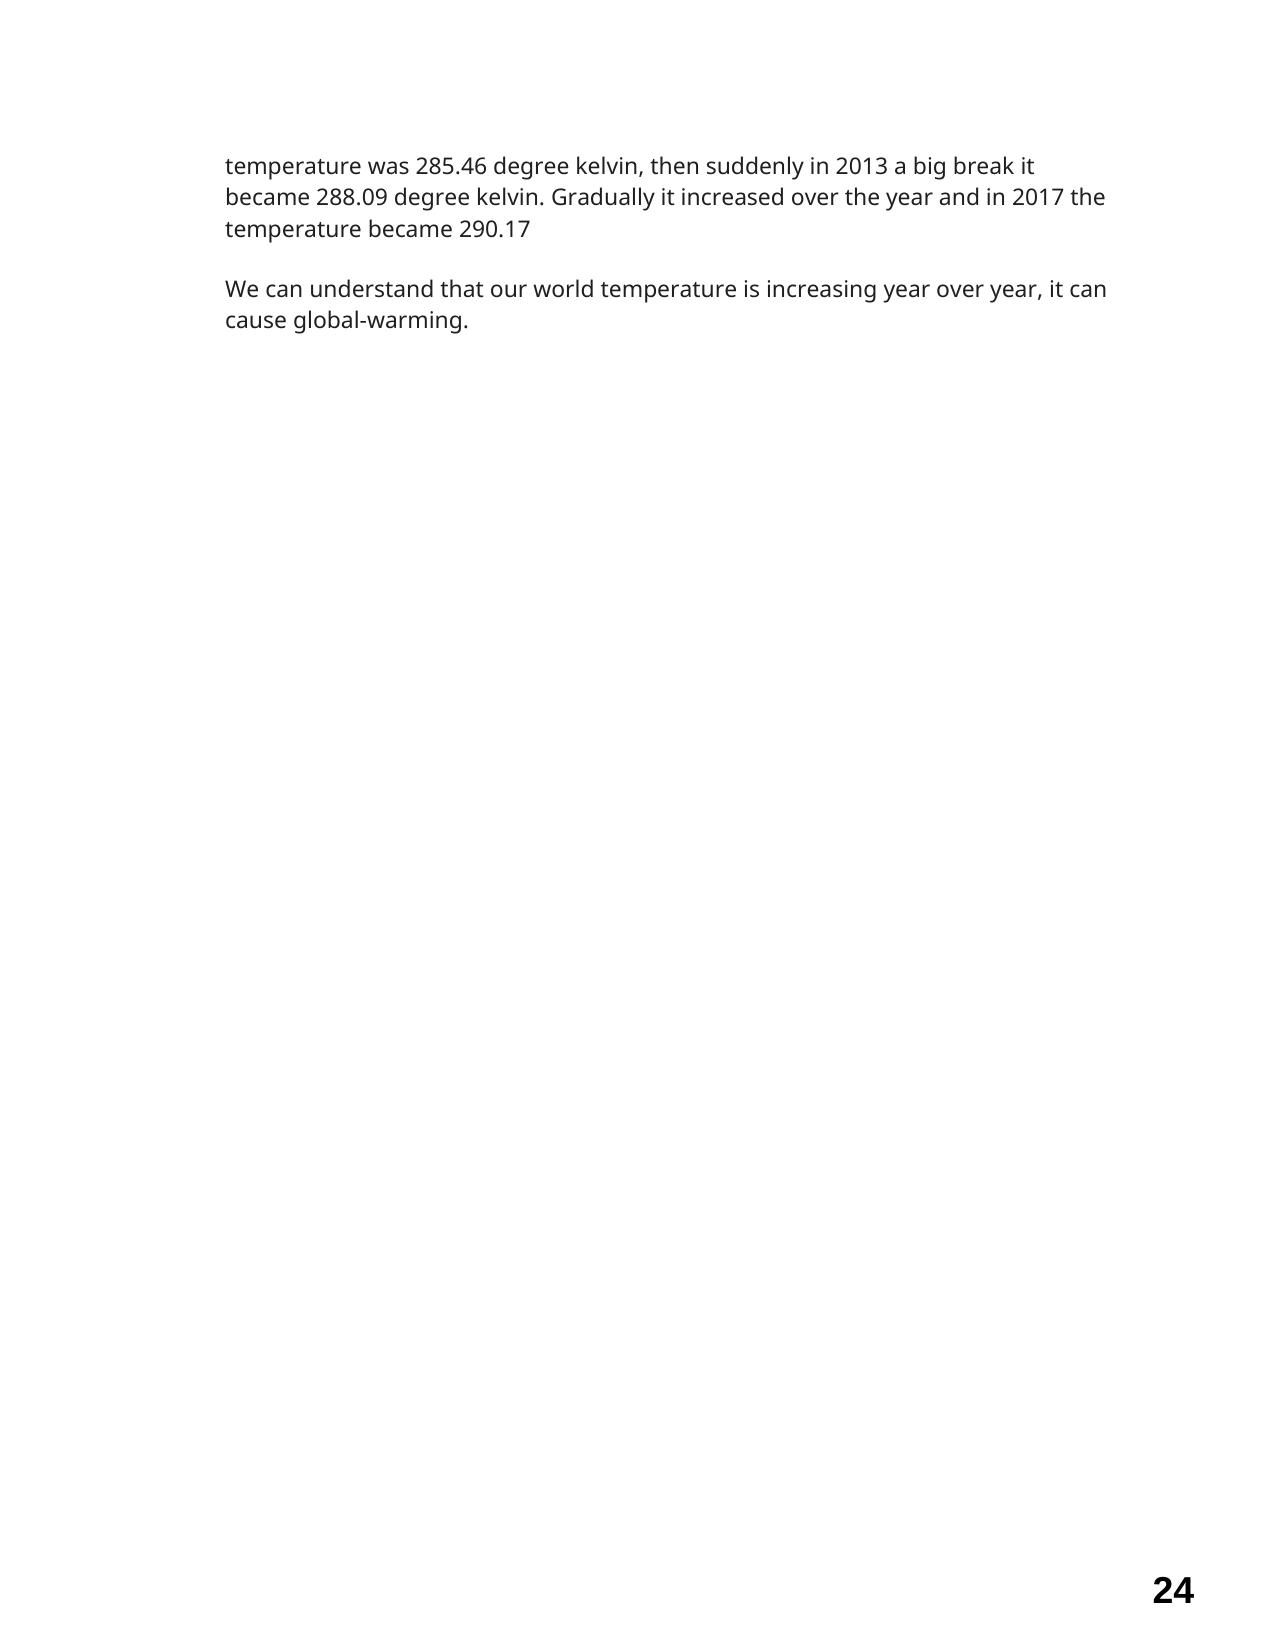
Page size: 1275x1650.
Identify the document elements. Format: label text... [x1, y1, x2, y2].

text We can understand that our world temperature is increasing year over year, it can cause global-warming. [225, 273, 1125, 335]
